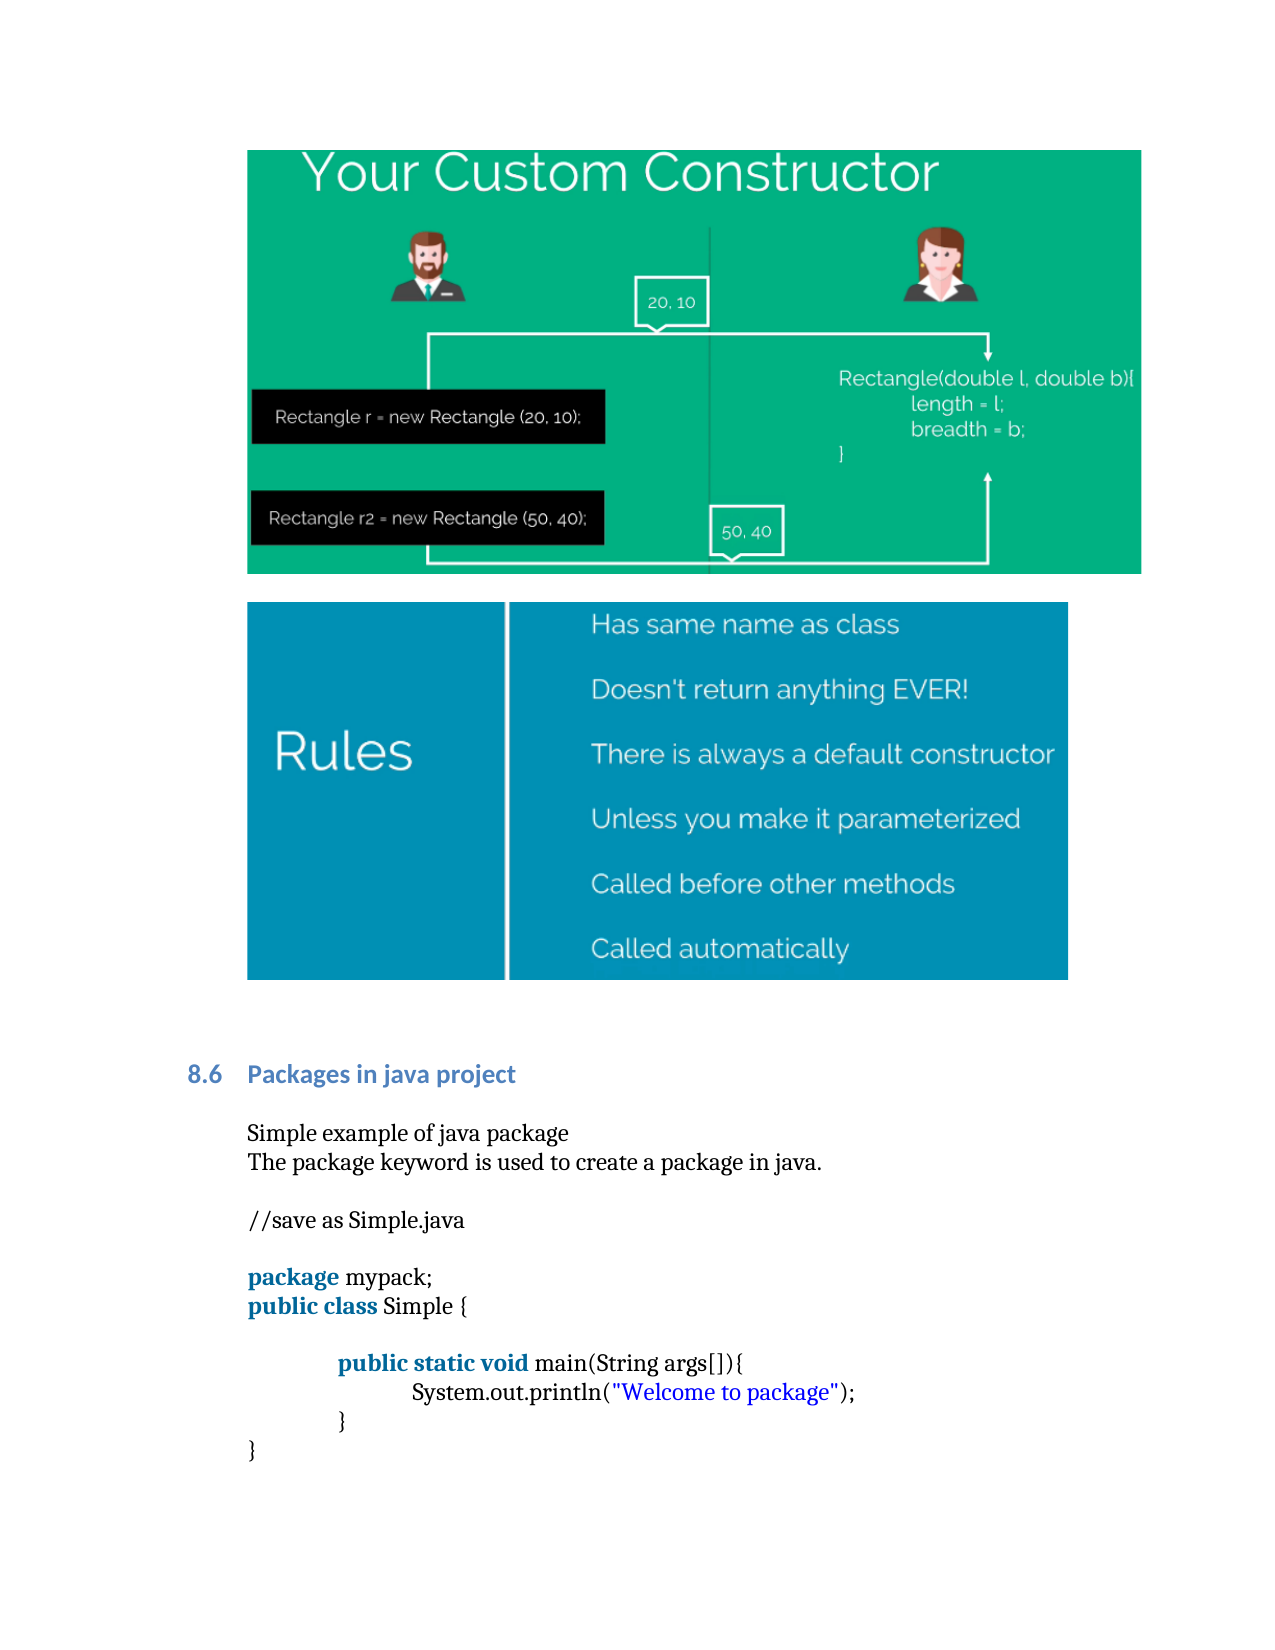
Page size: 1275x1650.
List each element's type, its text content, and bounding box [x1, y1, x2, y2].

picture [895, 874, 907, 893]
picture [880, 815, 892, 829]
picture [593, 614, 609, 633]
text public class Simple { [247, 1292, 1087, 1321]
picture [666, 821, 676, 829]
picture [875, 619, 885, 634]
picture [836, 944, 848, 964]
picture [976, 813, 987, 828]
picture [848, 744, 854, 763]
picture [780, 808, 791, 828]
picture [910, 813, 916, 828]
picture [853, 614, 858, 634]
picture [390, 741, 412, 771]
picture [770, 879, 784, 893]
picture [990, 808, 1019, 829]
picture [829, 879, 835, 893]
picture [658, 685, 670, 698]
picture [797, 874, 809, 893]
picture [680, 943, 692, 958]
picture [822, 938, 827, 958]
picture [889, 744, 893, 764]
picture [885, 875, 892, 893]
picture [701, 619, 714, 634]
picture [820, 680, 830, 699]
subtitle Packages in java project [187, 1057, 1087, 1091]
picture [612, 619, 625, 634]
text System.out.println("Welcome to package"); [247, 1378, 1087, 1407]
picture [648, 619, 673, 634]
picture [778, 685, 790, 699]
picture [636, 815, 658, 829]
picture [722, 879, 746, 893]
picture [776, 939, 803, 958]
picture [839, 814, 853, 834]
picture [895, 680, 926, 699]
text } [247, 1407, 1087, 1436]
text The package keyword is used to create a package in java. [187, 1148, 1087, 1177]
picture [641, 874, 670, 893]
picture [593, 680, 642, 699]
picture [1021, 744, 1029, 764]
picture [711, 939, 719, 958]
picture [895, 744, 902, 764]
picture [880, 749, 885, 763]
picture [837, 619, 849, 634]
picture [806, 943, 819, 958]
picture [628, 619, 638, 634]
picture [765, 813, 776, 829]
text //save as Simple.java [247, 1206, 1087, 1234]
picture [720, 943, 734, 958]
picture [911, 749, 922, 764]
picture [794, 813, 807, 829]
picture [644, 685, 655, 699]
picture [854, 685, 867, 699]
picture [699, 749, 711, 764]
picture [717, 814, 730, 829]
picture [958, 749, 969, 764]
picture [681, 619, 690, 633]
picture [755, 620, 759, 633]
picture [746, 685, 753, 698]
picture [926, 749, 940, 764]
picture [688, 814, 698, 834]
picture [678, 680, 685, 699]
text package mypack; [247, 1263, 1087, 1292]
picture [745, 813, 754, 828]
picture [761, 749, 771, 770]
picture [972, 745, 998, 764]
picture [815, 744, 845, 764]
picture [760, 619, 776, 633]
picture [653, 821, 663, 829]
picture [920, 815, 934, 829]
picture [910, 874, 940, 893]
picture [930, 680, 943, 699]
picture [691, 619, 698, 633]
picture [611, 943, 623, 958]
picture [1007, 749, 1018, 764]
picture [822, 810, 830, 828]
picture [872, 749, 879, 764]
picture [743, 757, 751, 764]
picture [833, 680, 845, 699]
picture [592, 874, 607, 892]
picture [629, 808, 634, 828]
picture [627, 874, 632, 893]
picture [1030, 749, 1054, 764]
picture [700, 815, 714, 829]
picture [944, 815, 958, 829]
picture [762, 943, 774, 958]
picture [812, 879, 825, 892]
picture [614, 814, 619, 828]
picture [357, 741, 386, 771]
picture [901, 813, 909, 828]
picture [592, 938, 608, 958]
picture [681, 874, 711, 893]
picture [650, 749, 664, 764]
picture [999, 749, 1003, 763]
picture [676, 620, 680, 633]
picture [640, 938, 670, 958]
picture [620, 813, 626, 828]
picture [713, 873, 721, 893]
picture [773, 749, 784, 762]
picture [779, 619, 793, 634]
picture [871, 814, 878, 828]
picture [739, 619, 752, 634]
picture [859, 619, 872, 634]
picture [946, 680, 960, 698]
picture [751, 943, 759, 958]
picture [695, 685, 702, 699]
picture [888, 619, 899, 634]
picture [725, 749, 739, 763]
picture [611, 879, 624, 893]
picture [857, 749, 869, 764]
picture [817, 621, 828, 631]
text Simple example of java package [187, 1119, 1087, 1148]
picture [505, 602, 510, 980]
picture [715, 744, 720, 764]
text public static void main(String args[]){ [247, 1349, 1087, 1378]
picture [312, 741, 337, 771]
picture [730, 685, 742, 699]
picture [695, 944, 708, 958]
picture [740, 814, 744, 828]
picture [787, 875, 793, 893]
picture [895, 814, 899, 828]
picture [681, 757, 689, 764]
picture [811, 687, 820, 704]
picture [642, 749, 648, 763]
picture [704, 685, 718, 699]
picture [720, 680, 727, 699]
picture [944, 879, 953, 887]
picture [593, 809, 610, 828]
picture [634, 874, 639, 893]
text } [247, 1436, 1087, 1464]
picture [679, 749, 689, 757]
picture [738, 943, 750, 958]
picture [830, 938, 835, 958]
picture [724, 619, 736, 633]
picture [277, 731, 305, 770]
picture [794, 685, 806, 699]
picture [855, 813, 867, 829]
picture [802, 619, 814, 634]
picture [755, 813, 762, 828]
picture [961, 814, 966, 828]
picture [793, 749, 806, 764]
picture [748, 879, 762, 893]
picture [870, 685, 884, 705]
picture [345, 730, 355, 770]
picture [845, 879, 883, 893]
picture [935, 810, 943, 828]
picture [627, 938, 639, 958]
picture [943, 749, 955, 763]
picture [610, 744, 638, 763]
picture [247, 150, 1142, 574]
picture [745, 749, 756, 763]
picture [592, 744, 607, 763]
picture [756, 685, 768, 699]
